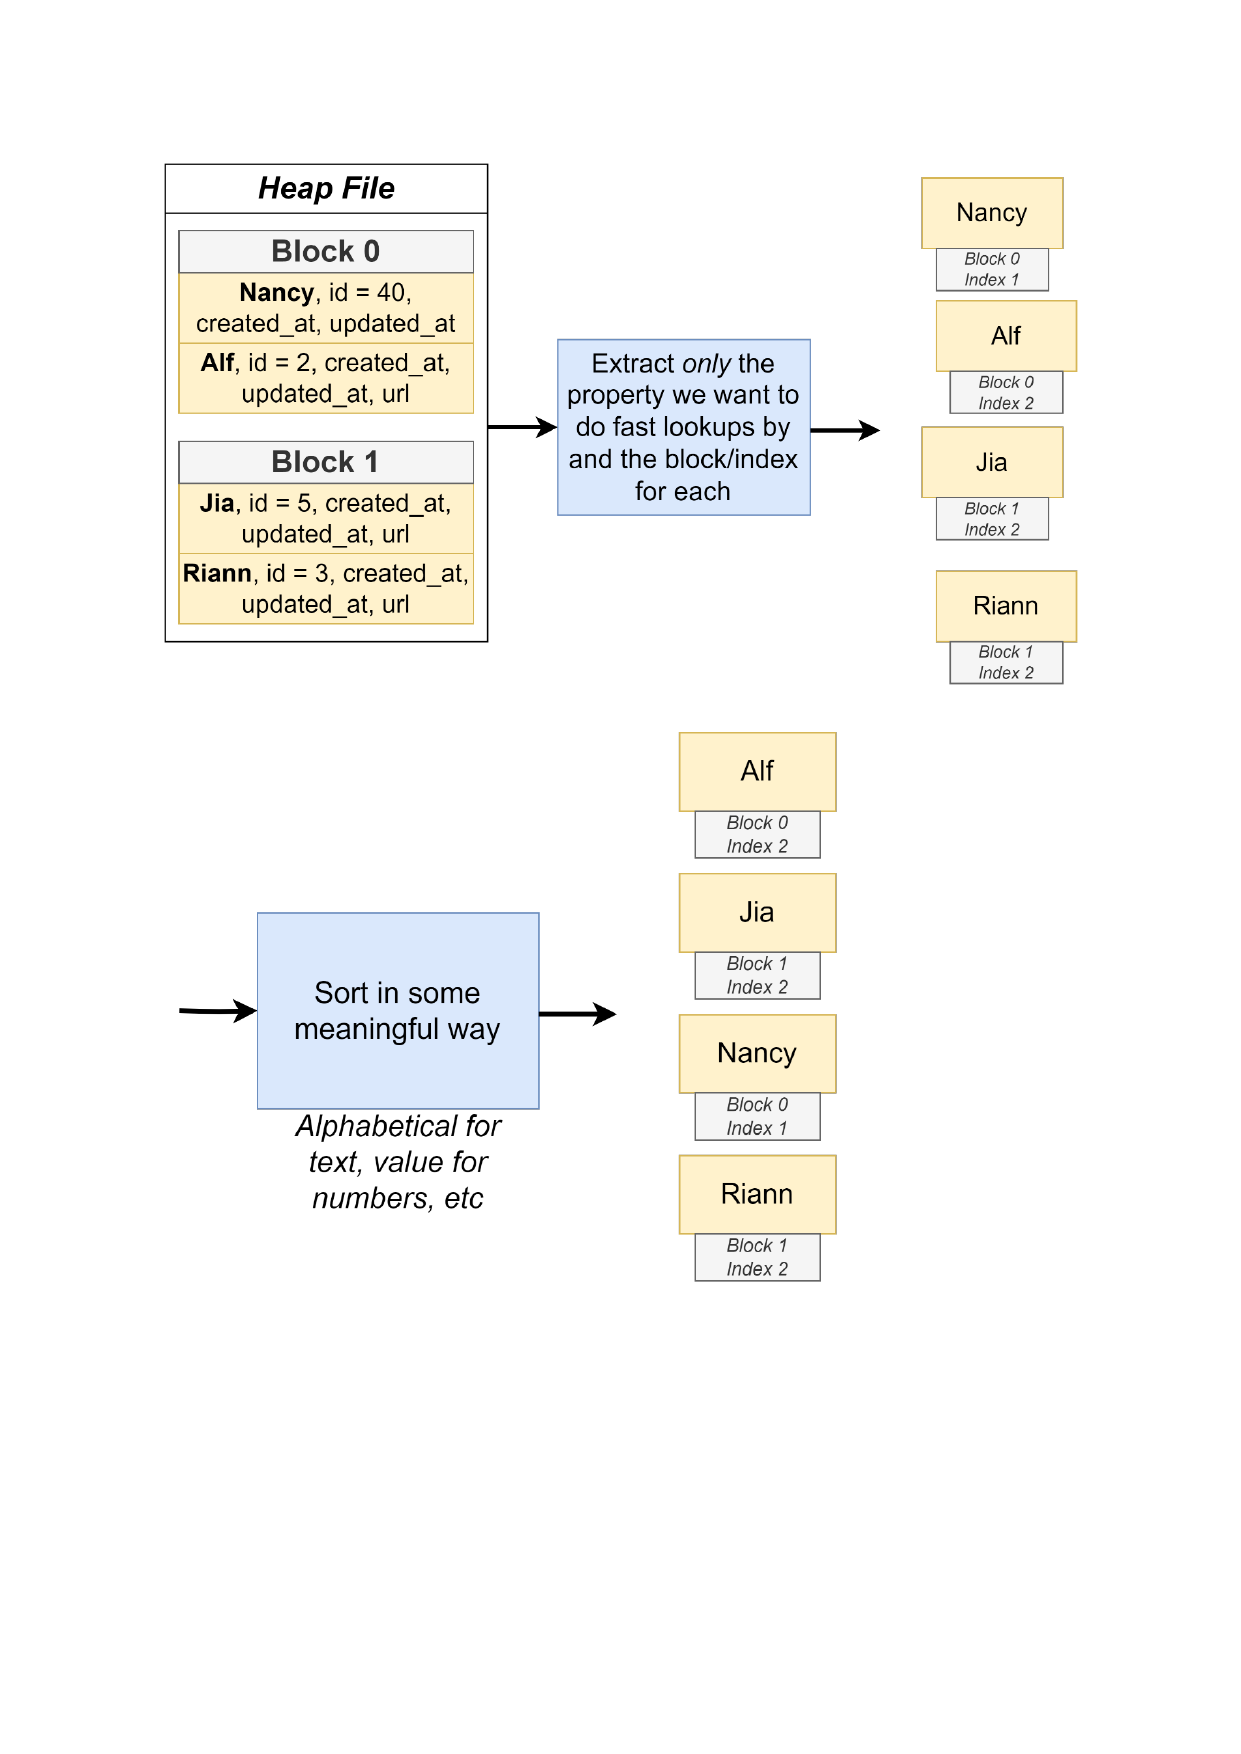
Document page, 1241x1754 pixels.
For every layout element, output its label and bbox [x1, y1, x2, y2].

picture [150, 716, 852, 1297]
picture [150, 150, 1091, 698]
